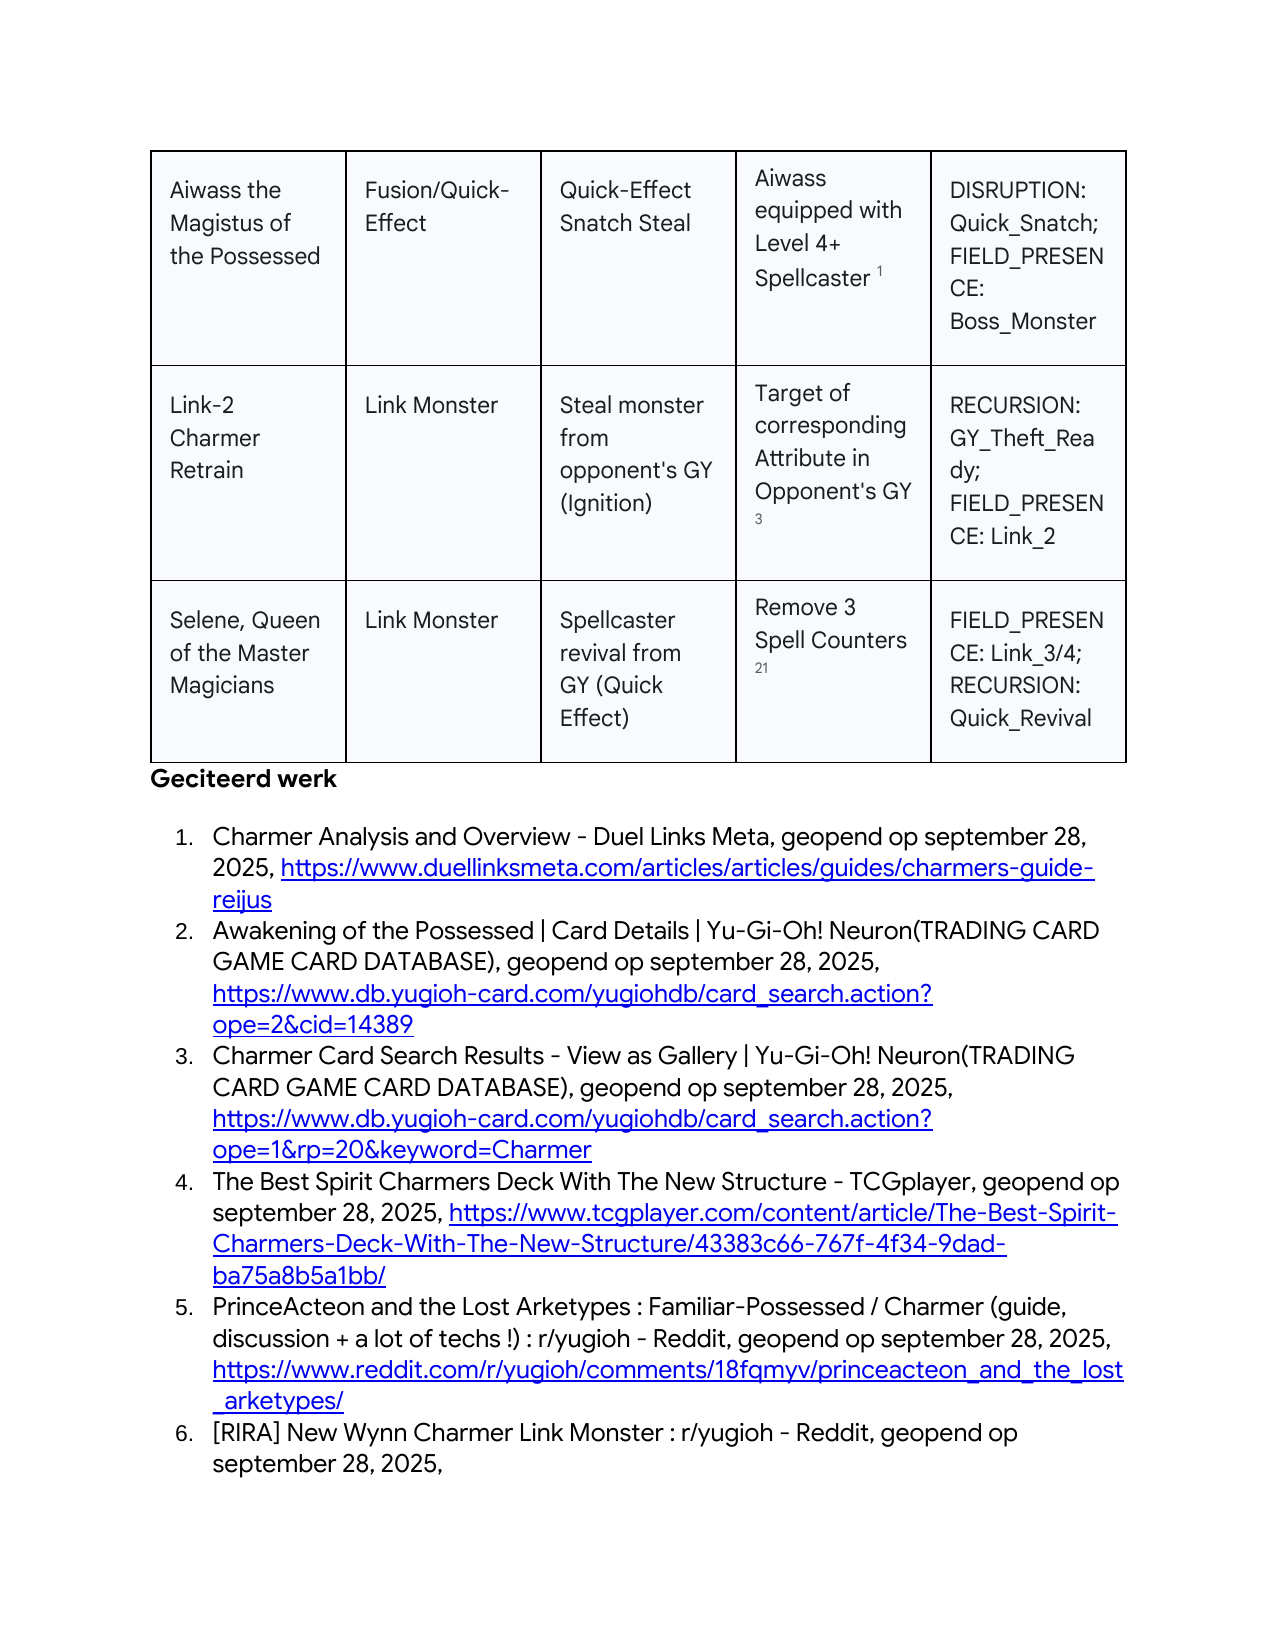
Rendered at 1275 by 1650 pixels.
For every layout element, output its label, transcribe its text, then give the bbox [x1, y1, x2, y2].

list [175, 1417, 1125, 1479]
table_cell Link Monster [347, 581, 540, 762]
table_cell Link-2 Charmer Retrain [152, 366, 345, 579]
table_cell Selene, Queen of the Master Magicians [152, 581, 345, 762]
table_cell Link Monster [347, 366, 540, 579]
table_cell FIELD_PRESENCE: Link_3/4; RECURSION: Quick_Revival [932, 581, 1125, 762]
table_cell Steal monster from opponent's GY (Ignition) [542, 366, 735, 579]
table_cell Spellcaster revival from GY (Quick Effect) [542, 581, 735, 762]
table_cell RECURSION: GY_Theft_Ready; FIELD_PRESENCE: Link_2 [932, 366, 1125, 579]
table_cell Target of corresponding Attribute in Opponent's GY 3 [737, 366, 930, 579]
list Awakening of the Possessed | Card Details | Yu-Gi-Oh! Neuron(TRADING CARD GAME CARD DATABASE), geopend op september 28, 2025, https://www.db.yugioh-card.com/yugiohdb/card_search.action?ope=2&cid=14389 [175, 915, 1125, 1041]
table_cell Aiwass equipped with Level 4+ Spellcaster 1 [737, 152, 930, 365]
table_cell Fusion/Quick-Effect [347, 152, 540, 365]
list The Best Spirit Charmers Deck With The New Structure - TCGplayer, geopend op september 28, 2025, https://www.tcgplayer.com/content/article/The-Best-Spirit-Charmers-Deck-With-The-New-Structure/43383c66-767f-4f34-9dad-ba75a8b5a1bb/ [175, 1166, 1125, 1291]
table_cell DISRUPTION: Quick_Snatch; FIELD_PRESENCE: Boss_Monster [932, 152, 1125, 365]
list Charmer Analysis and Overview - Duel Links Meta, geopend op september 28, 2025, https://www.duellinksmeta.com/articles/articles/guides/charmers-guide-reijus [175, 821, 1125, 915]
table_cell Aiwass the Magistus of the Possessed [152, 152, 345, 365]
list Charmer Card Search Results - View as Gallery | Yu-Gi-Oh! Neuron(TRADING CARD GAME CARD DATABASE), geopend op september 28, 2025, https://www.db.yugioh-card.com/yugiohdb/card_search.action?ope=1&rp=20&keyword=Charmer [175, 1041, 1125, 1166]
subtitle Geciteerd werk [150, 763, 1125, 794]
list PrinceActeon and the Lost Arketypes : Familiar-Possessed / Charmer (guide, discussion + a lot of techs !) : r/yugioh - Reddit, geopend op september 28, 2025, https://www.reddit.com/r/yugioh/comments/18fqmyv/princeacteon_and_the_lost_arketypes/ [175, 1291, 1125, 1417]
table_cell Remove 3 Spell Counters 21 [737, 581, 930, 762]
table_cell Quick-Effect Snatch Steal [542, 152, 735, 365]
